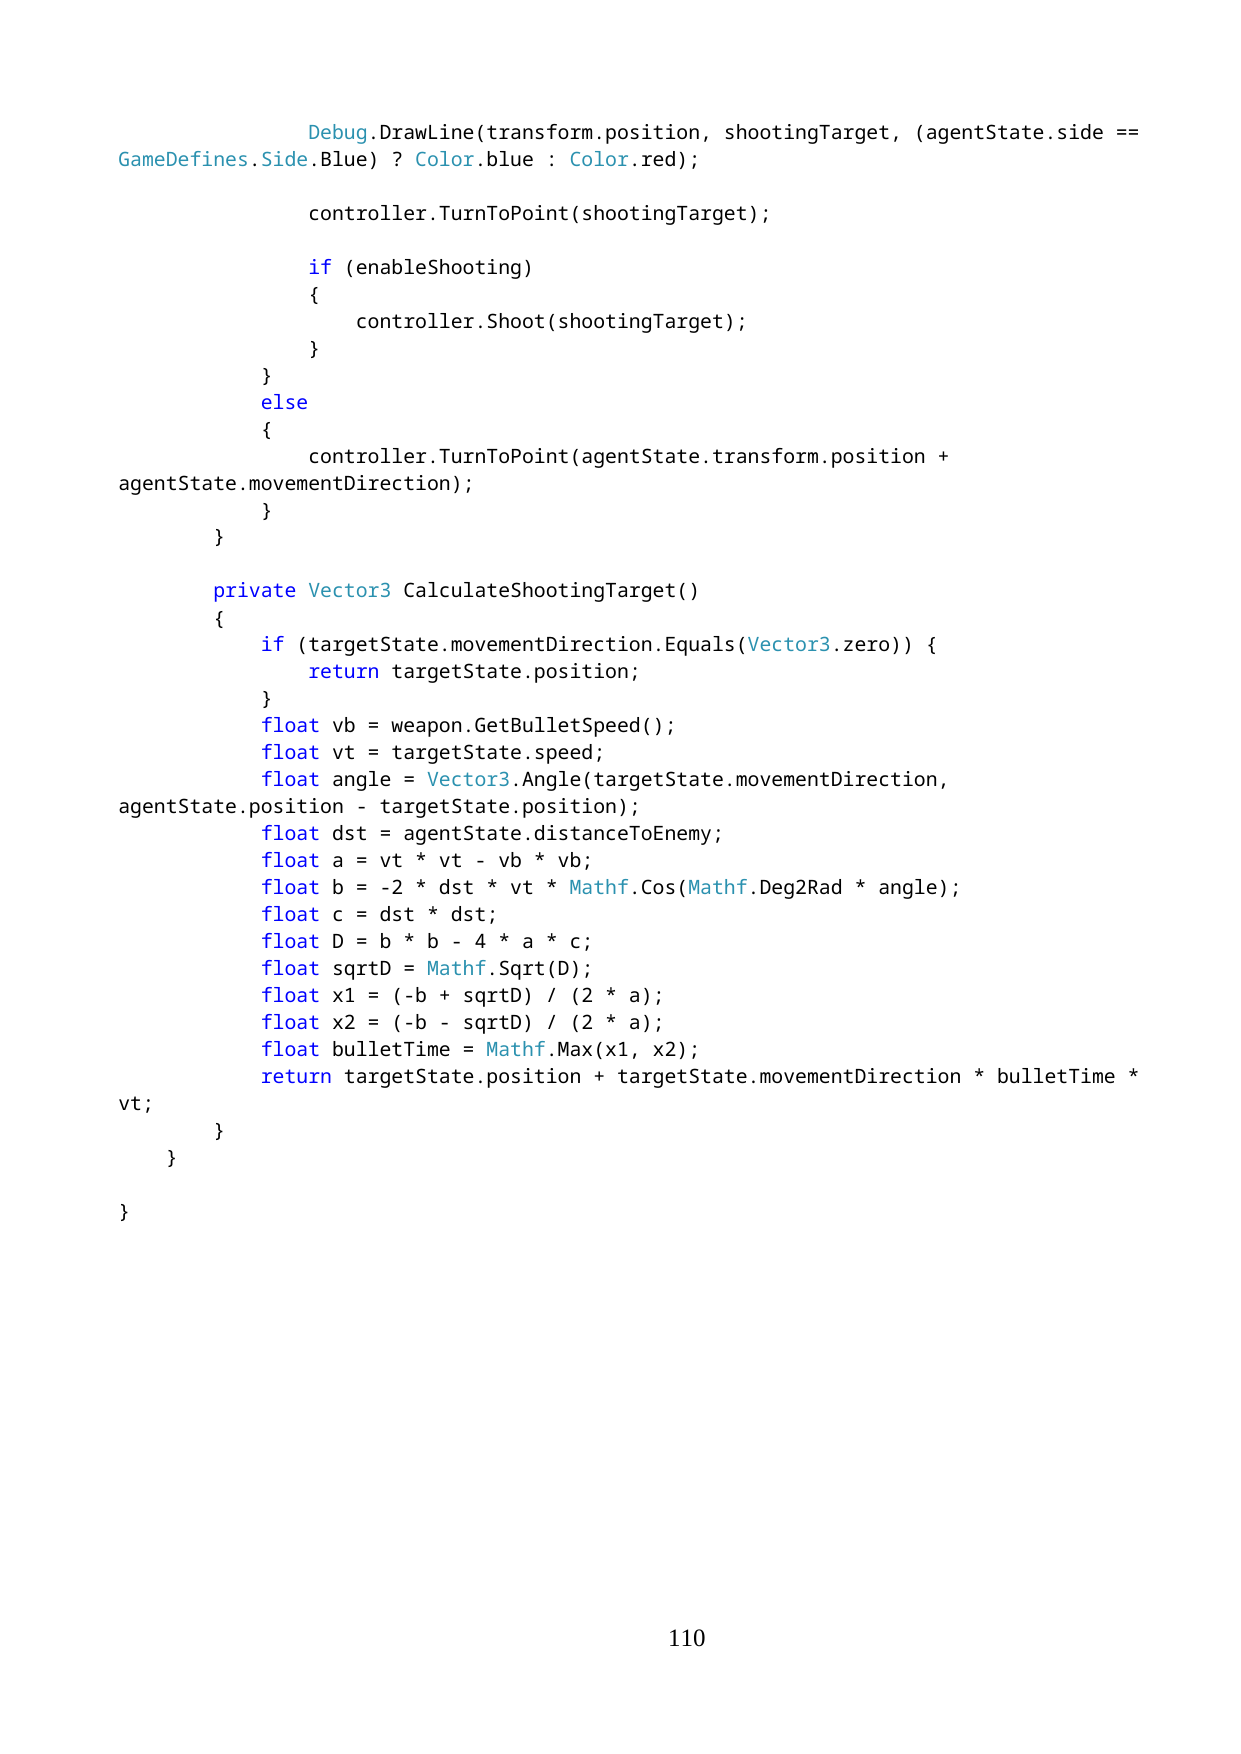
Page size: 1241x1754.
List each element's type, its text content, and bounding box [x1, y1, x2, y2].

text else [118, 388, 1181, 415]
text float bulletTime = Mathf.Max(x1, x2); [118, 1035, 1181, 1062]
text controller.TurnToPoint(agentState.transform.position + agentState.movementDirection); [118, 442, 1181, 496]
text float x2 = (-b - sqrtD) / (2 * a); [118, 1008, 1181, 1035]
text } [118, 334, 1181, 361]
text float a = vt * vt - vb * vb; [118, 847, 1181, 873]
text float b = -2 * dst * vt * Mathf.Cos(Mathf.Deg2Rad * angle); [118, 873, 1181, 901]
text } [118, 496, 1181, 523]
text float D = b * b - 4 * a * c; [118, 927, 1181, 954]
text float vt = targetState.speed; [118, 739, 1181, 766]
text return targetState.position + targetState.movementDirection * bulletTime * vt; [118, 1062, 1181, 1116]
text float dst = agentState.distanceToEnemy; [118, 819, 1181, 847]
text private Vector3 CalculateShootingTarget() [118, 577, 1181, 604]
text { [118, 604, 1181, 631]
text if (targetState.movementDirection.Equals(Vector3.zero)) { [118, 631, 1181, 658]
text } [118, 685, 1181, 712]
text { [118, 280, 1181, 307]
text } [118, 523, 1181, 550]
text controller.TurnToPoint(shootingTarget); [118, 199, 1181, 226]
text float sqrtD = Mathf.Sqrt(D); [118, 954, 1181, 981]
text if (enableShooting) [118, 253, 1181, 280]
text } [118, 1143, 1181, 1170]
text Debug.DrawLine(transform.position, shootingTarget, (agentState.side == GameDefines.Side.Blue) ? Color.blue : Color.red); [118, 118, 1181, 172]
text } [118, 361, 1181, 388]
text } [118, 1116, 1181, 1143]
text return targetState.position; [118, 658, 1181, 685]
text float x1 = (-b + sqrtD) / (2 * a); [118, 981, 1181, 1008]
text float angle = Vector3.Angle(targetState.movementDirection, agentState.position - targetState.position); [118, 766, 1181, 819]
text } [118, 1197, 1181, 1224]
text { [118, 415, 1181, 442]
text float vb = weapon.GetBulletSpeed(); [118, 712, 1181, 739]
text float c = dst * dst; [118, 901, 1181, 927]
text controller.Shoot(shootingTarget); [118, 307, 1181, 334]
